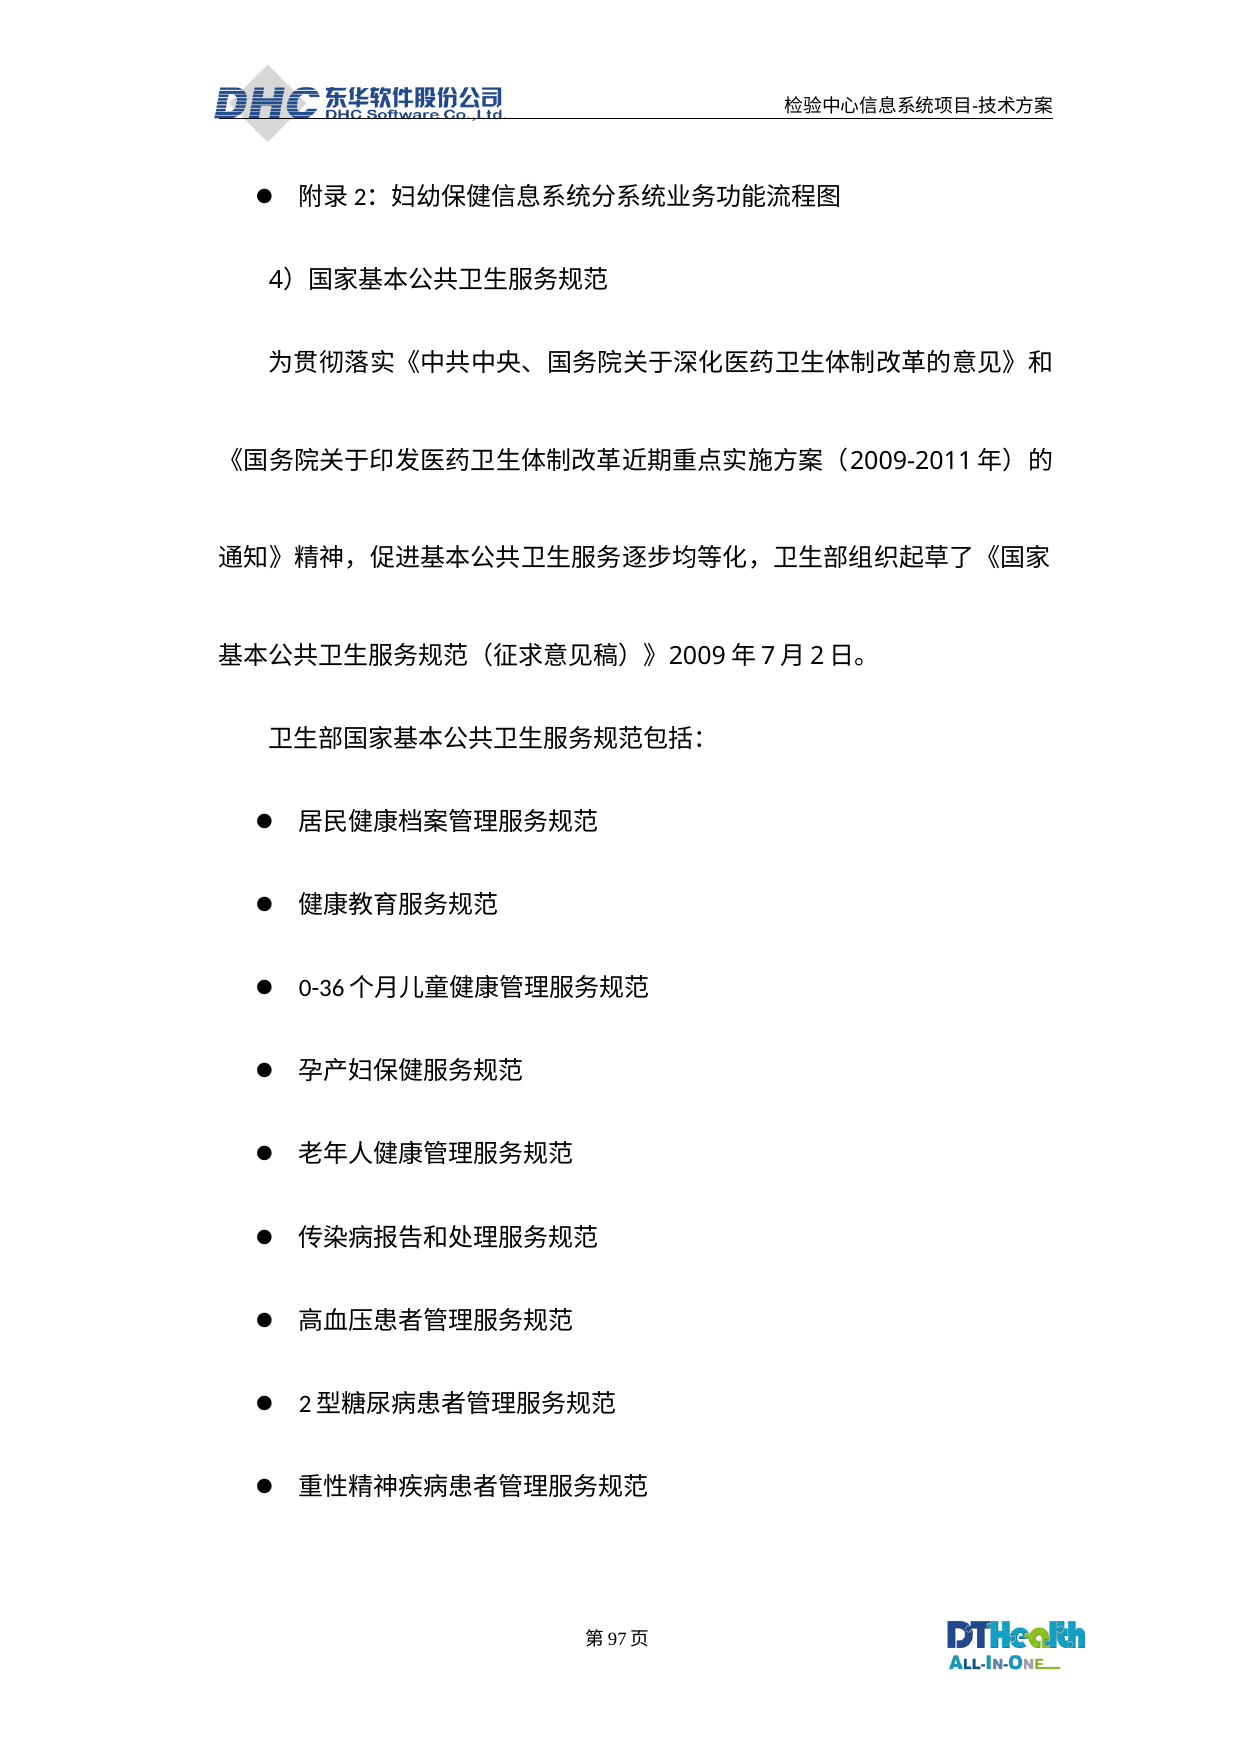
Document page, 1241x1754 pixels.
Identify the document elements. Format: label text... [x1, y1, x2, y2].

text 重性精神疾病患者管理服务规范 [255, 1452, 1053, 1517]
text 2型糖尿病患者管理服务规范 [255, 1369, 1053, 1434]
text 老年人健康管理服务规范 [255, 1119, 1053, 1184]
text 健康教育服务规范 [255, 870, 1053, 935]
picture [214, 64, 506, 142]
text 附录2：妇幼保健信息系统分系统业务功能流程图 [255, 162, 1053, 227]
picture [947, 1653, 1061, 1670]
text 0-36个月儿童健康管理服务规范 [255, 953, 1053, 1018]
text 4）国家基本公共卫生服务规范 [218, 245, 1053, 310]
text 卫生部国家基本公共卫生服务规范包括： [218, 704, 1053, 769]
picture [947, 1621, 1085, 1648]
text 居民健康档案管理服务规范 [255, 787, 1053, 852]
text 高血压患者管理服务规范 [255, 1286, 1053, 1351]
text 传染病报告和处理服务规范 [255, 1203, 1053, 1268]
text 为贯彻落实《中共中央、国务院关于深化医药卫生体制改革的意见》和《国务院关于印发医药卫生体制改革近期重点实施方案（2009-2011年）的通知》精神，促进基本公共卫生服务逐步均等化，卫生部组织起草了《国家基本公共卫生服务规范（征求意见稿）》2009年7月2日。 [218, 328, 1053, 686]
text 孕产妇保健服务规范 [255, 1036, 1053, 1101]
